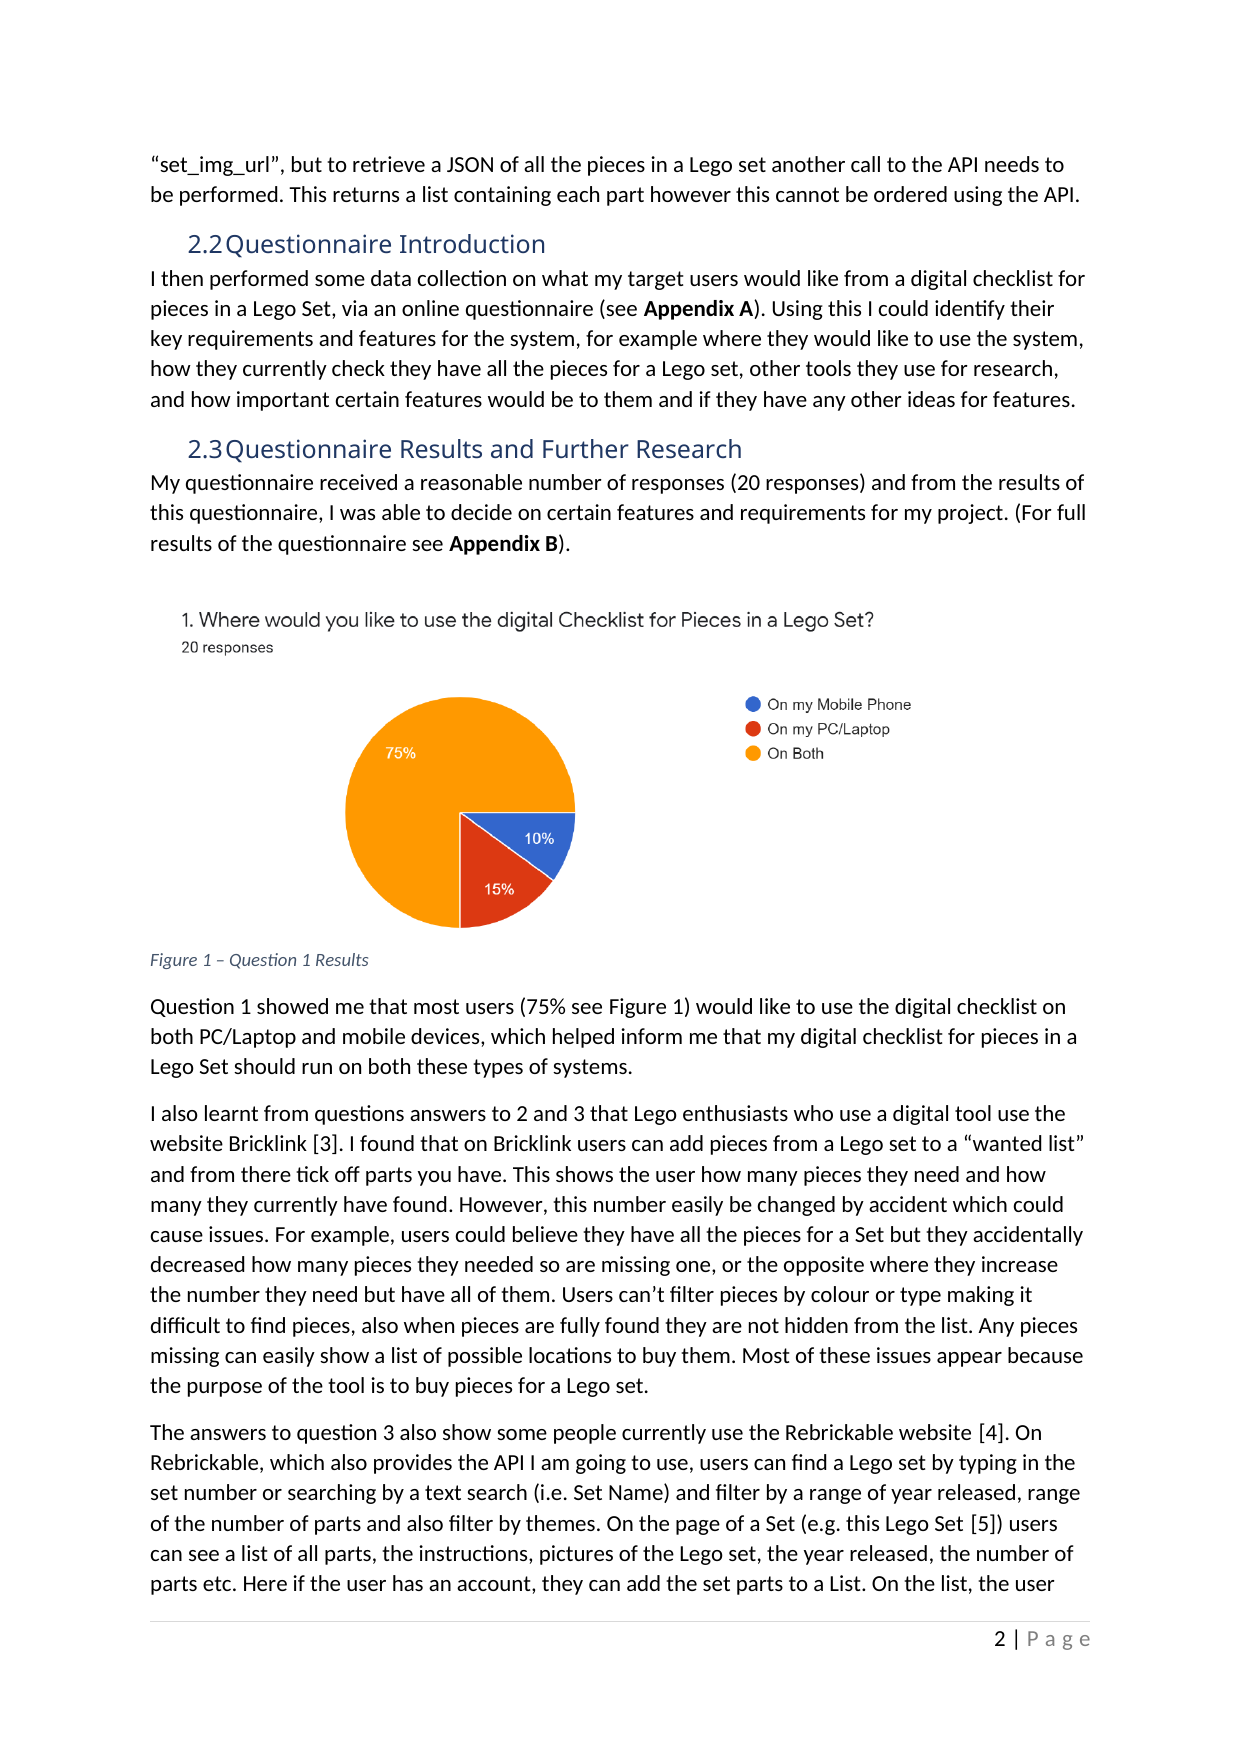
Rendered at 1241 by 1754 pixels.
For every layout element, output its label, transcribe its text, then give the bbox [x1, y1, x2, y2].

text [150, 150, 1090, 208]
picture [150, 575, 1091, 930]
subtitle Questionnaire Introduction [187, 227, 1090, 261]
subtitle Questionnaire Results and Further Research [187, 432, 1090, 466]
text I then performed some data collection on what my target users would like from a digital checklist for pieces in a Lego Set, via an online questionnaire (see Appendix A). Using this I could identify their key requirements and features for the system, for example where they would like to use the system, how they currently check they have all the pieces for a Lego set, other tools they use for research, and how important certain features would be to them and if they have any other ideas for features. [150, 264, 1090, 413]
text I also learnt from questions answers to 2 and 3 that Lego enthusiasts who use a digital tool use the website Bricklink [3]. I found that on Bricklink users can add pieces from a Lego set to a “wanted list” and from there tick off parts you have. This shows the user how many pieces they need and how many they currently have found. However, this number easily be changed by accident which could cause issues. For example, users could believe they have all the pieces for a Set but they accidentally decreased how many pieces they needed so are missing one, or the opposite where they increase the number they need but have all of them. Users can’t filter pieces by colour or type making it difficult to find pieces, also when pieces are fully found they are not hidden from the list. Any pieces missing can easily show a list of possible locations to buy them. Most of these issues appear because the purpose of the tool is to buy pieces for a Lego set. [150, 1099, 1090, 1399]
text Figure 1 – Question 1 Results [150, 948, 1090, 971]
text My questionnaire received a reasonable number of responses (20 responses) and from the results of this questionnaire, I was able to decide on certain features and requirements for my project. (For full results of the questionnaire see Appendix B). [150, 468, 1090, 557]
text Question 1 showed me that most users (75% see Figure 1) would like to use the digital checklist on both PC/Laptop and mobile devices, which helped inform me that my digital checklist for pieces in a Lego Set should run on both these types of systems. [150, 992, 1090, 1080]
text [150, 1418, 1090, 1597]
